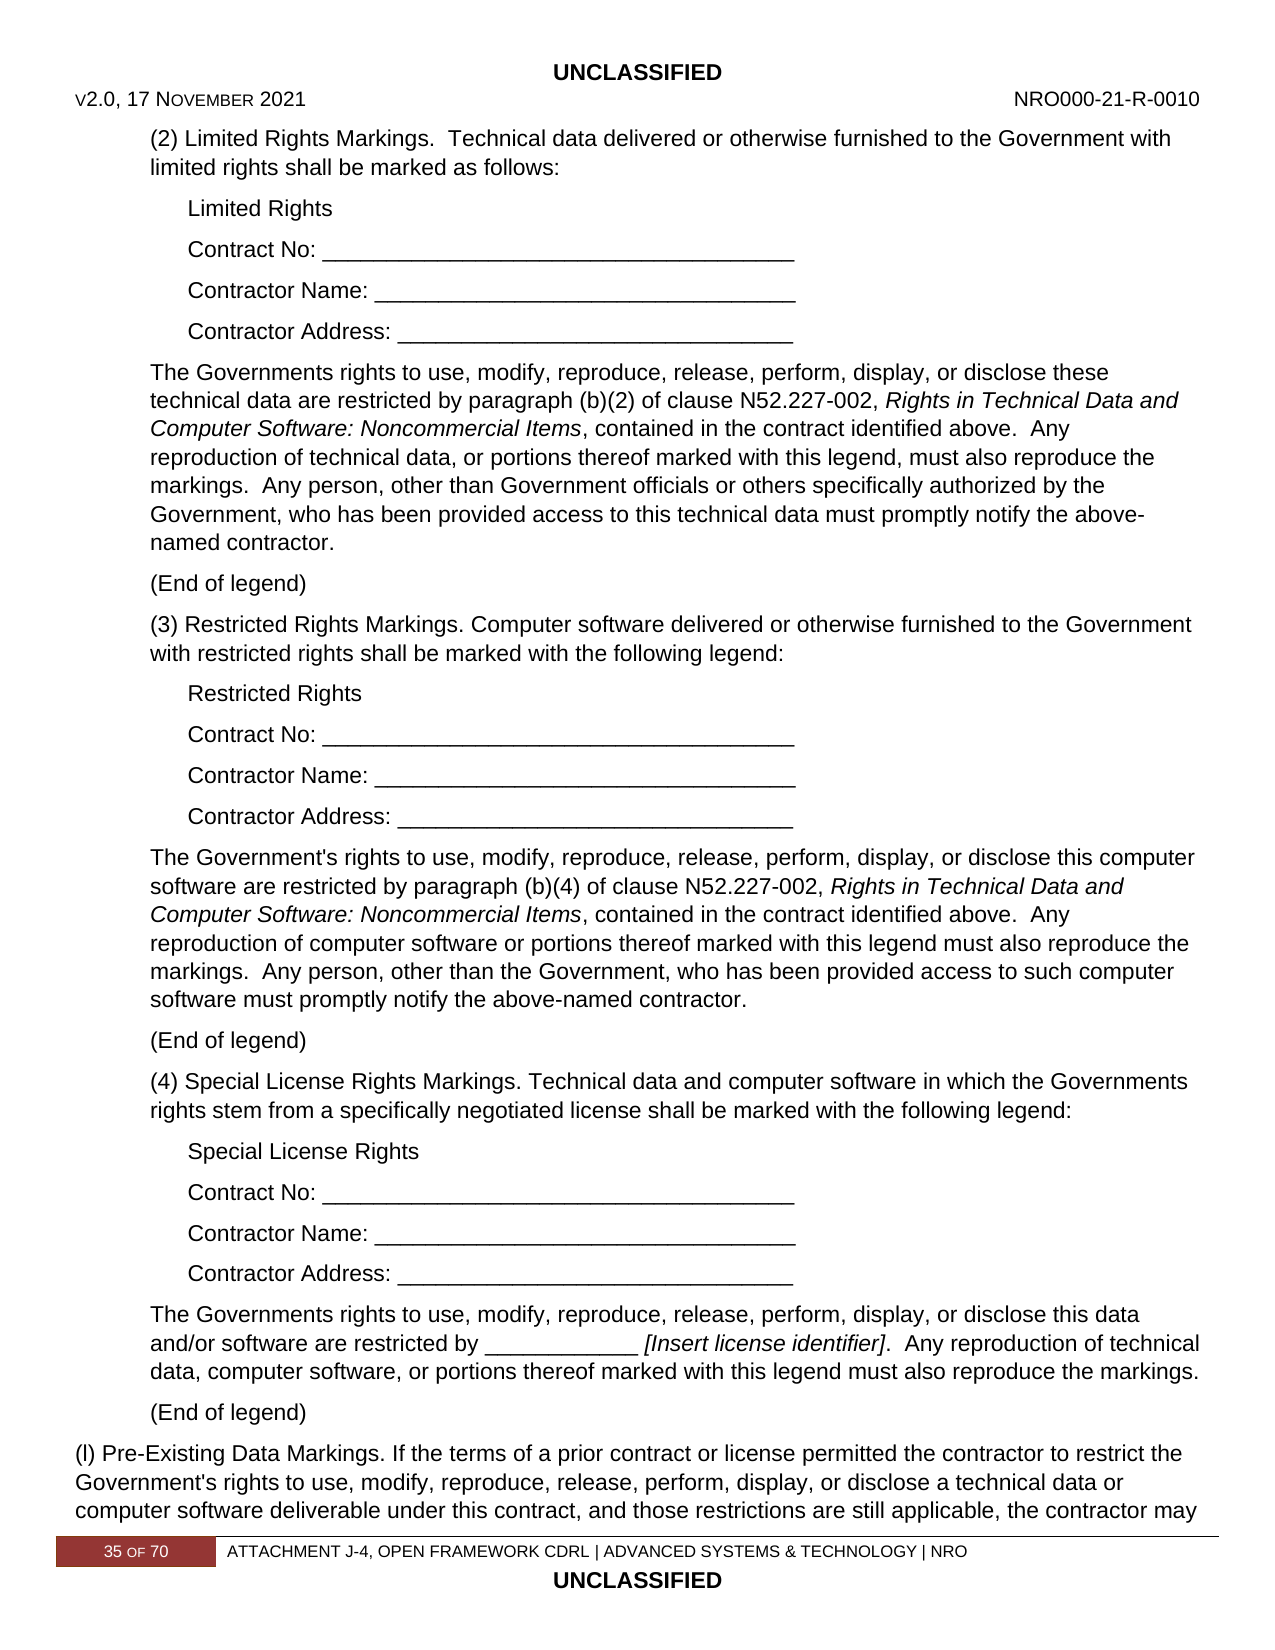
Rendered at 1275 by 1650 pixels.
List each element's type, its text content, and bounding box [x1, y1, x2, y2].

text (End of legend) [150, 1399, 1200, 1426]
text Contractor Name: _________________________________ [187, 277, 1200, 303]
text Restricted Rights [187, 680, 1200, 707]
text (4) Special License Rights Markings. Technical data and computer software in which the Governments rights stem from a specifically negotiated license shall be marked with the following legend: [150, 1068, 1200, 1123]
text The Government's rights to use, modify, reproduce, release, perform, display, or disclose this computer software are restricted by paragraph (b)(4) of clause N52.227-002, Rights in Technical Data and Computer Software: Noncommercial Items, contained in the contract identified above. Any reproduction of computer software or portions thereof marked with this legend must also reproduce the markings. Any person, other than the Government, who has been provided access to such computer software must promptly notify the above-named contractor. [150, 844, 1200, 1013]
text Contractor Name: _________________________________ [187, 762, 1200, 789]
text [75, 1440, 1200, 1523]
text Contractor Address: _______________________________ [187, 803, 1200, 829]
text The Governments rights to use, modify, reproduce, release, perform, display, or disclose these technical data are restricted by paragraph (b)(2) of clause N52.227-002, Rights in Technical Data and Computer Software: Noncommercial Items, contained in the contract identified above. Any reproduction of technical data, or portions thereof marked with this legend, must also reproduce the markings. Any person, other than Government officials or others specifically authorized by the Government, who has been provided access to this technical data must promptly notify the above-named contractor. [150, 358, 1200, 556]
text Contract No: _____________________________________ [187, 721, 1200, 748]
text Contract No: _____________________________________ [187, 236, 1200, 262]
text The Governments rights to use, modify, reproduce, release, perform, display, or disclose this data and/or software are restricted by ____________ [Insert license identifier]. Any reproduction of technical data, computer software, or portions thereof marked with this legend must also reproduce the markings. [150, 1301, 1200, 1384]
text (3) Restricted Rights Markings. Computer software delivered or otherwise furnished to the Government with restricted rights shall be marked with the following legend: [150, 611, 1200, 666]
text (End of legend) [150, 570, 1200, 596]
text Limited Rights [187, 195, 1200, 221]
text (End of legend) [150, 1027, 1200, 1054]
text (2) Limited Rights Markings. Technical data delivered or otherwise furnished to the Government with limited rights shall be marked as follows: [150, 125, 1200, 180]
text Contractor Address: _______________________________ [187, 318, 1200, 344]
text Contract No: _____________________________________ [187, 1178, 1200, 1205]
text Contractor Name: _________________________________ [187, 1219, 1200, 1246]
text Special License Rights [187, 1138, 1200, 1164]
text Contractor Address: _______________________________ [187, 1260, 1200, 1287]
